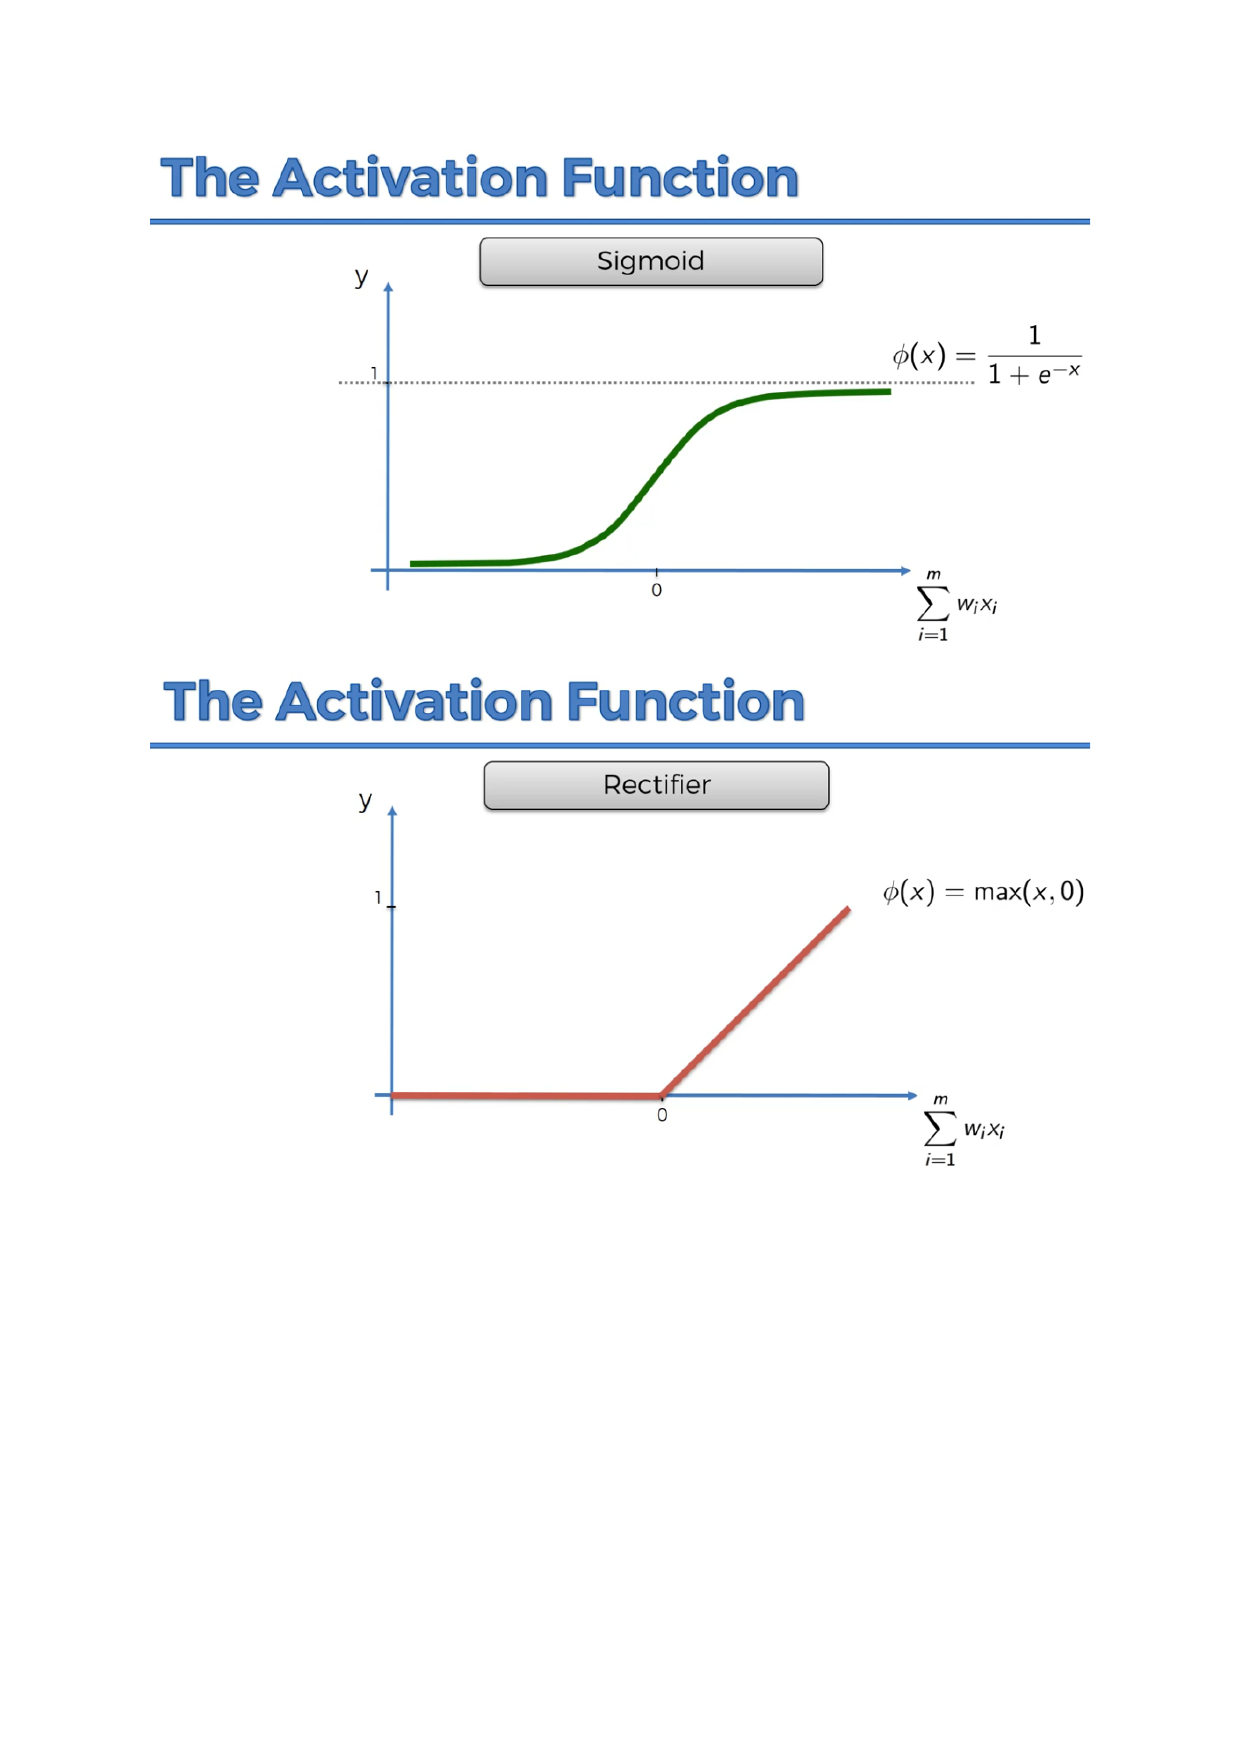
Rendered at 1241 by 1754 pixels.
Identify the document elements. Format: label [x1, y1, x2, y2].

picture [150, 150, 1091, 650]
picture [150, 668, 1091, 1176]
